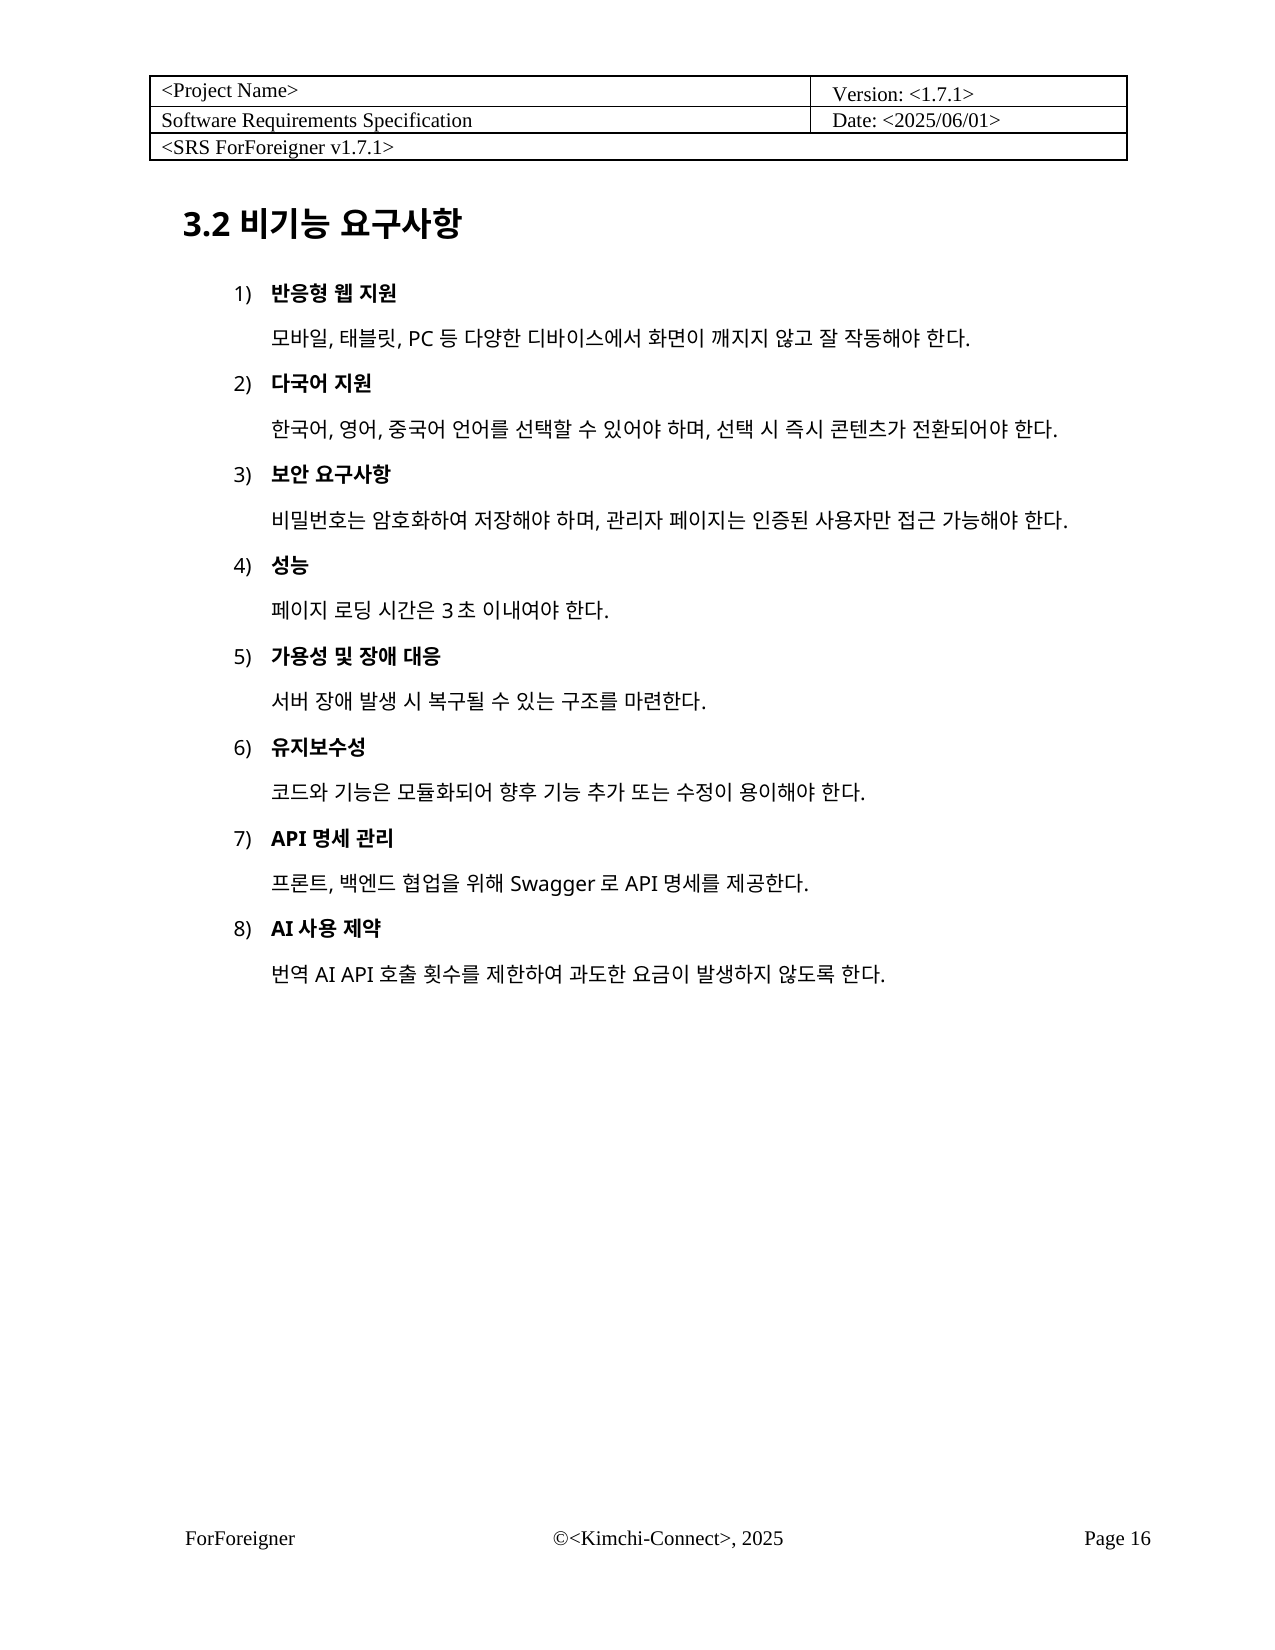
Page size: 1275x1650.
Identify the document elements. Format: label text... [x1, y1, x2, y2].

text 프론트, 백엔드 협업을 위해 Swagger로 API 명세를 제공한다. [271, 867, 1125, 897]
list 반응형 웹 지원 [233, 277, 1125, 307]
list 다국어 지원 [233, 368, 1125, 398]
text 모바일, 태블릿, PC 등 다양한 디바이스에서 화면이 깨지지 않고 잘 작동해야 한다. [271, 322, 1125, 352]
list 유지보수성 [233, 731, 1125, 761]
text 비밀번호는 암호화하여 저장해야 하며, 관리자 페이지는 인증된 사용자만 접근 가능해야 한다. [271, 504, 1125, 534]
text 코드와 기능은 모듈화되어 향후 기능 추가 또는 수정이 용이해야 한다. [271, 776, 1125, 807]
subtitle 3.2 비기능 요구사항 [150, 198, 1125, 246]
list API 명세 관리 [233, 822, 1125, 852]
list 성능 [233, 549, 1125, 579]
text 한국어, 영어, 중국어 언어를 선택할 수 있어야 하며, 선택 시 즉시 콘텐츠가 전환되어야 한다. [271, 413, 1125, 443]
text 번역 AI API 호출 횟수를 제한하여 과도한 요금이 발생하지 않도록 한다. [271, 958, 1125, 988]
text 서버 장애 발생 시 복구될 수 있는 구조를 마련한다. [271, 686, 1125, 716]
list 가용성 및 장애 대응 [233, 640, 1125, 670]
text 페이지 로딩 시간은 3초 이내여야 한다. [271, 595, 1125, 625]
list AI 사용 제약 [233, 913, 1125, 943]
list 보안 요구사항 [233, 458, 1125, 489]
